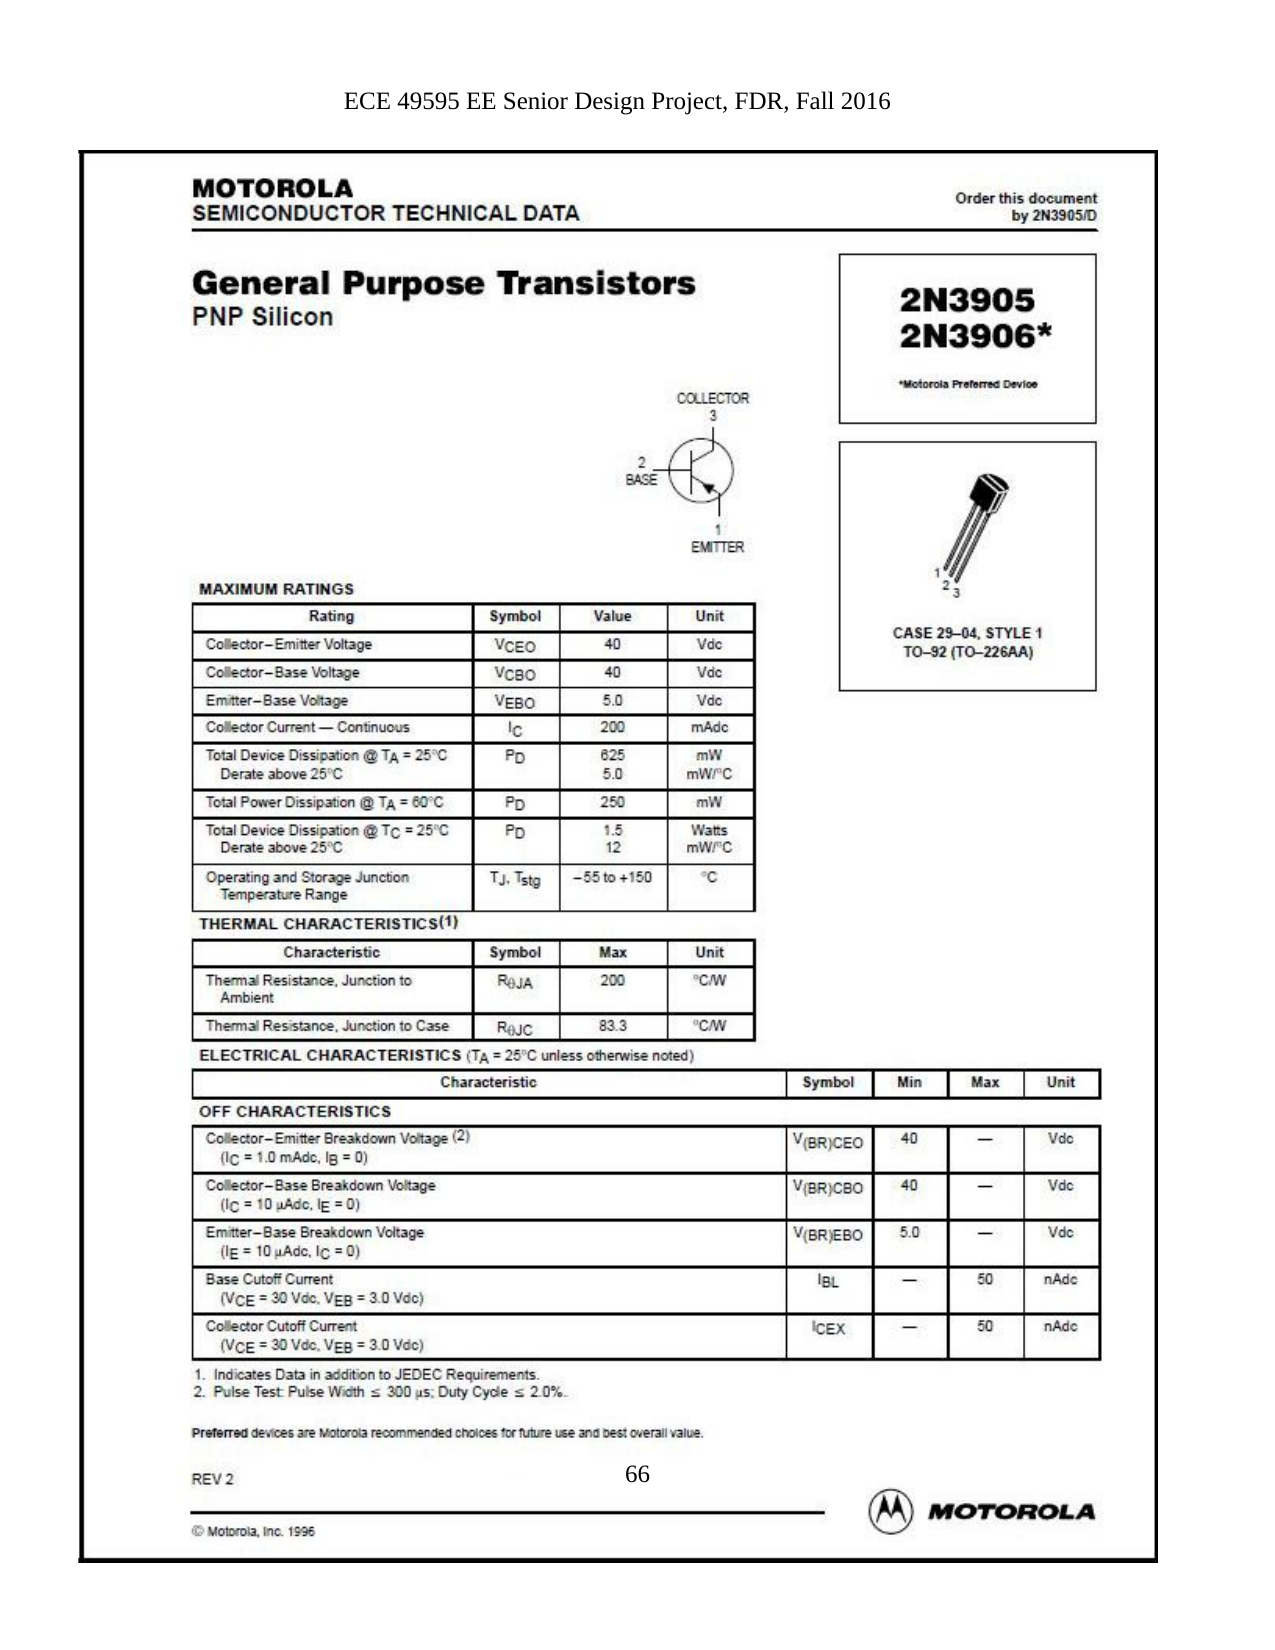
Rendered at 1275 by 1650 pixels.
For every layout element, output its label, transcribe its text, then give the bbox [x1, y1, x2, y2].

picture [78, 150, 1158, 1563]
text 66 [625, 1459, 892, 1488]
text ECE 49595 EE Senior Design Project, FDR, Fall 2016 [344, 86, 892, 115]
